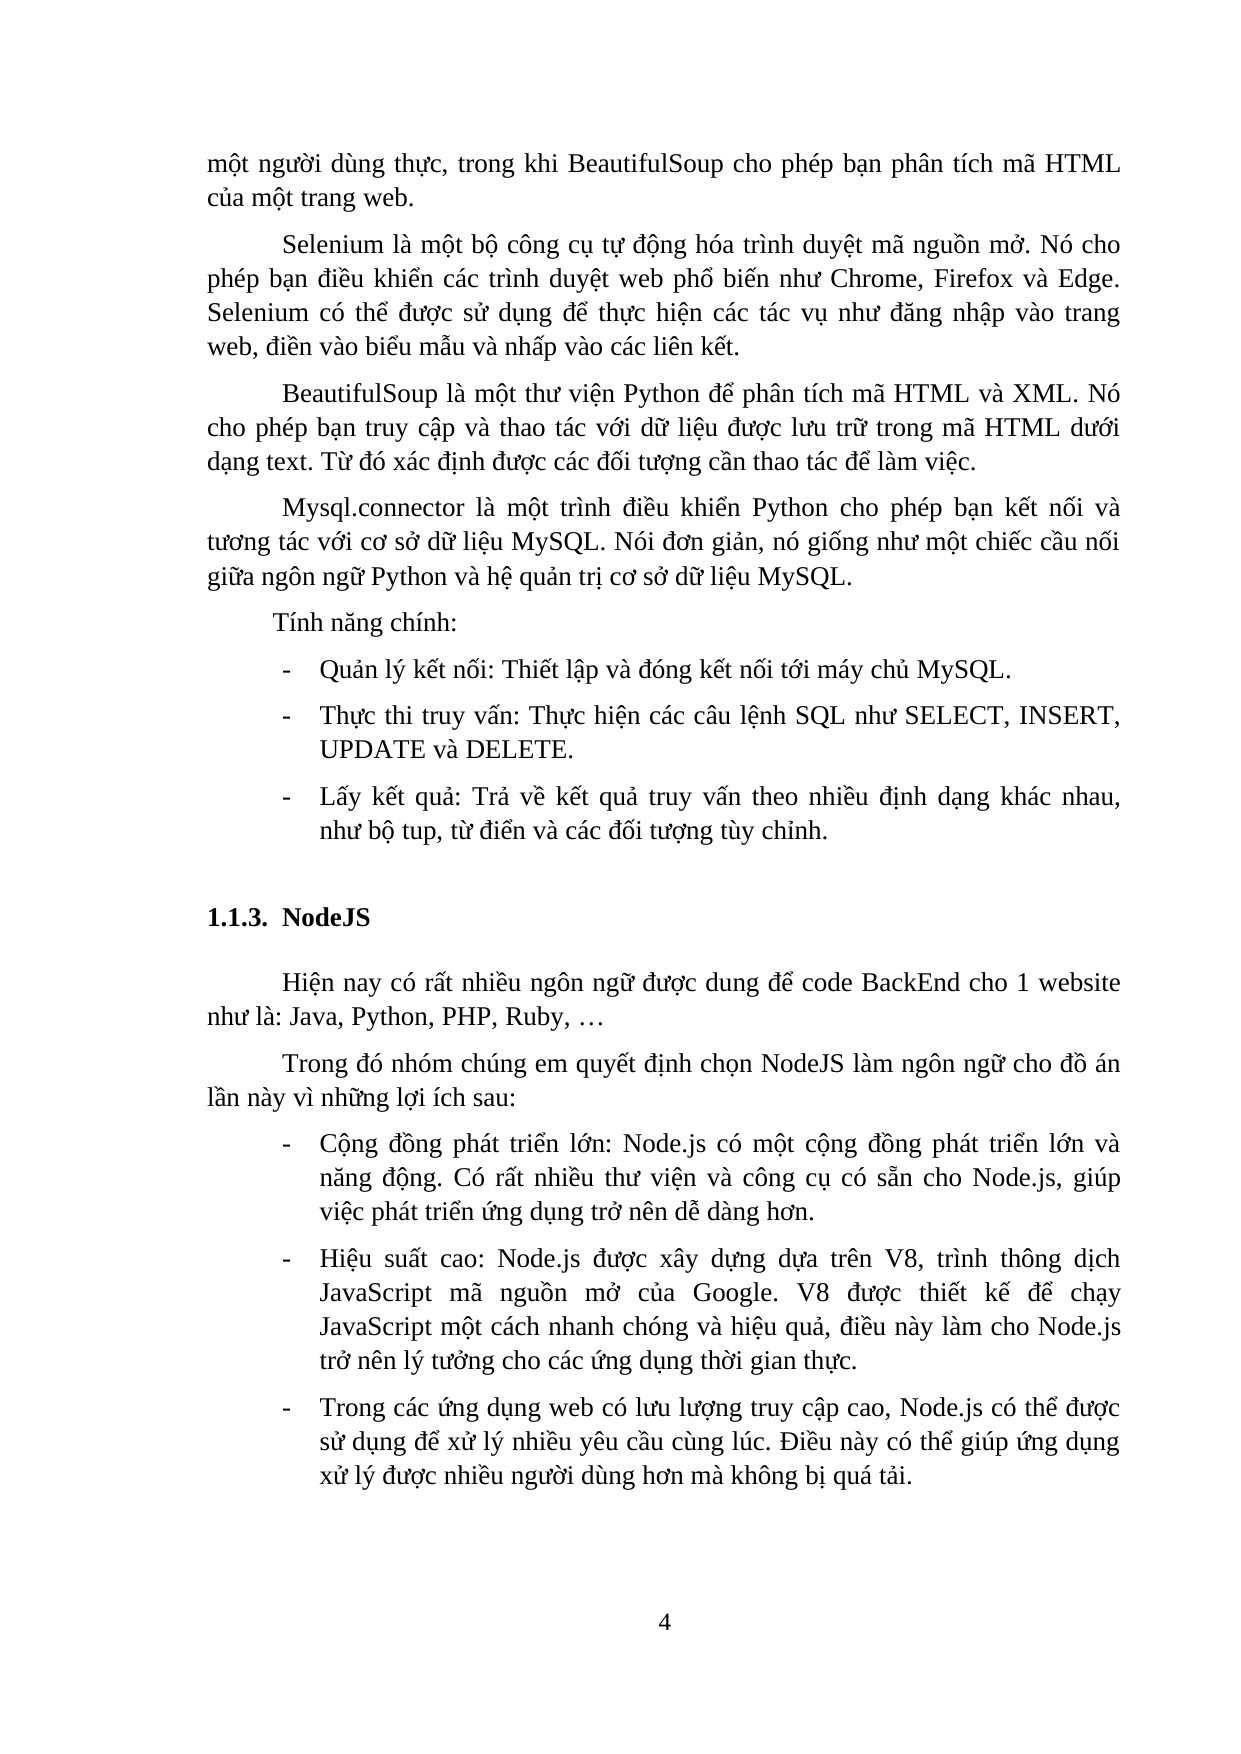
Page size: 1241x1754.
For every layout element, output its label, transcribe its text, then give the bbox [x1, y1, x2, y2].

text Hiện nay có rất nhiều ngôn ngữ được dung để code BackEnd cho 1 website như là: Java, Python, PHP, Ruby, … [207, 966, 1122, 1032]
subtitle NodeJS [207, 901, 1122, 932]
list Thực thi truy vấn: Thực hiện các câu lệnh SQL như SELECT, INSERT, UPDATE và DELETE. [282, 699, 1122, 765]
list Quản lý kết nối: Thiết lập và đóng kết nối tới máy chủ MySQL. [282, 653, 1122, 684]
text Trong đó nhóm chúng em quyết định chọn NodeJS làm ngôn ngữ cho đồ án lần này vì những lợi ích sau: [207, 1047, 1122, 1112]
text Mysql.connector là một trình điều khiển Python cho phép bạn kết nối và tương tác với cơ sở dữ liệu MySQL. Nói đơn giản, nó giống như một chiếc cầu nối giữa ngôn ngữ Python và hệ quản trị cơ sở dữ liệu MySQL. [207, 492, 1122, 591]
text Selenium là một bộ công cụ tự động hóa trình duyệt mã nguồn mở. Nó cho phép bạn điều khiển các trình duyệt web phổ biến như Chrome, Firefox và Edge. Selenium có thể được sử dụng để thực hiện các tác vụ như đăng nhập vào trang web, điền vào biểu mẫu và nhấp vào các liên kết. [207, 228, 1122, 362]
list Cộng đồng phát triển lớn: Node.js có một cộng đồng phát triển lớn và năng động. Có rất nhiều thư viện và công cụ có sẵn cho Node.js, giúp việc phát triển ứng dụng trở nên dễ dàng hơn. [282, 1128, 1122, 1227]
list Lấy kết quả: Trả về kết quả truy vấn theo nhiều định dạng khác nhau, như bộ tup, từ điển và các đối tượng tùy chỉnh. [282, 780, 1122, 845]
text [207, 148, 1122, 213]
text BeautifulSoup là một thư viện Python để phân tích mã HTML và XML. Nó cho phép bạn truy cập và thao tác với dữ liệu được lưu trữ trong mã HTML dưới dạng text. Từ đó xác định được các đối tượng cần thao tác để làm việc. [207, 377, 1122, 476]
list Trong các ứng dụng web có lưu lượng truy cập cao, Node.js có thể được sử dụng để xử lý nhiều yêu cầu cùng lúc. Điều này có thể giúp ứng dụng xử lý được nhiều người dùng hơn mà không bị quá tải. [282, 1391, 1122, 1490]
text Tính năng chính: [207, 606, 1122, 637]
list Hiệu suất cao: Node.js được xây dựng dựa trên V8, trình thông dịch JavaScript mã nguồn mở của Google. V8 được thiết kế để chạy JavaScript một cách nhanh chóng và hiệu quả, điều này làm cho Node.js trở nên lý tưởng cho các ứng dụng thời gian thực. [282, 1242, 1122, 1376]
